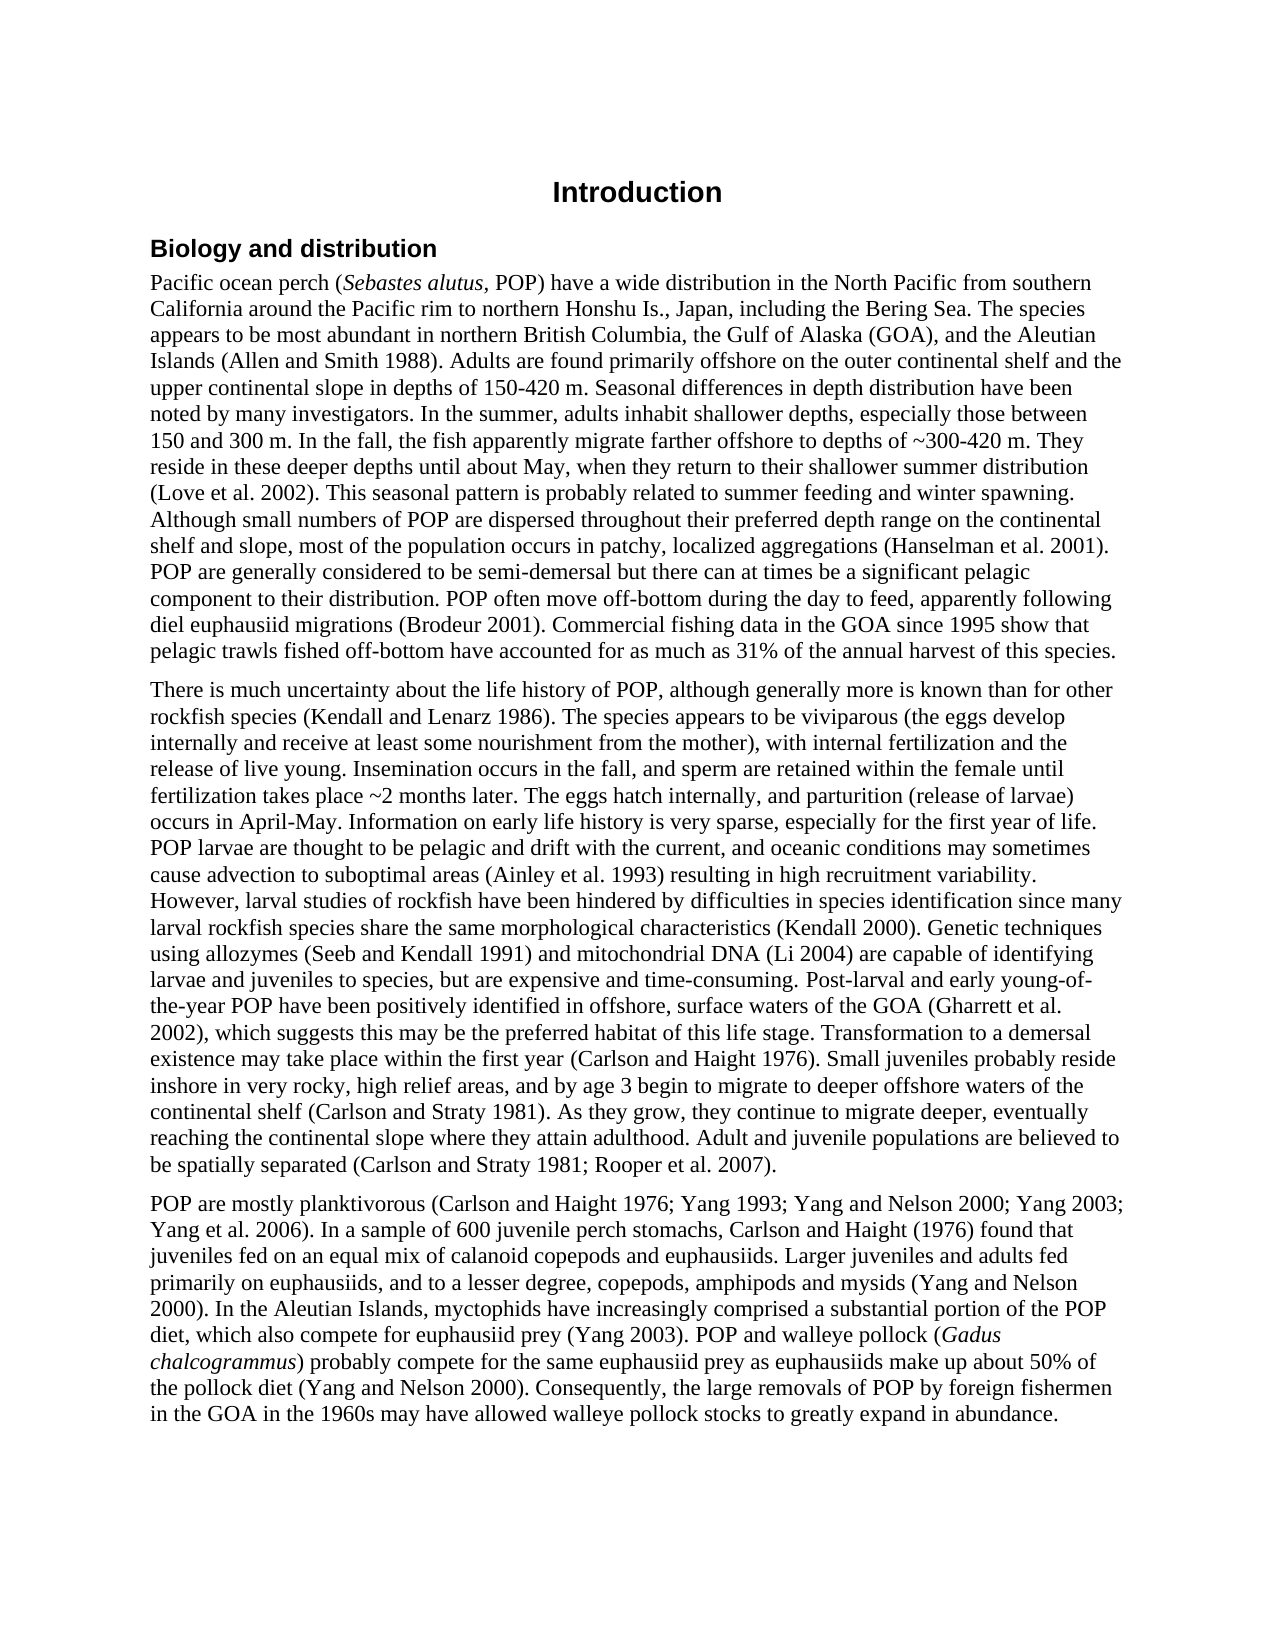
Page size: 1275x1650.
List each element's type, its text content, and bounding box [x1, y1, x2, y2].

text POP are mostly planktivorous (Carlson and Haight 1976; Yang 1993; Yang and Nelson 2000; Yang 2003; Yang et al. 2006). In a sample of 600 juvenile perch stomachs, Carlson and Haight (1976) found that juveniles fed on an equal mix of calanoid copepods and euphausiids. Larger juveniles and adults fed primarily on euphausiids, and to a lesser degree, copepods, amphipods and mysids (Yang and Nelson 2000). In the Aleutian Islands, myctophids have increasingly comprised a substantial portion of the POP diet, which also compete for euphausiid prey (Yang 2003). POP and walleye pollock (Gadus chalcogrammus) probably compete for the same euphausiid prey as euphausiids make up about 50% of the pollock diet (Yang and Nelson 2000). Consequently, the large removals of POP by foreign fishermen in the GOA in the 1960s may have allowed walleye pollock stocks to greatly expand in abundance. [150, 1189, 1125, 1427]
text Pacific ocean perch (Sebastes alutus, POP) have a wide distribution in the North Pacific from southern California around the Pacific rim to northern Honshu Is., Japan, including the Bering Sea. The species appears to be most abundant in northern British Columbia, the Gulf of Alaska (GOA), and the Aleutian Islands (Allen and Smith 1988). Adults are found primarily offshore on the outer continental shelf and the upper continental slope in depths of 150-420 m. Seasonal differences in depth distribution have been noted by many investigators. In the summer, adults inhabit shallower depths, especially those between 150 and 300 m. In the fall, the fish apparently migrate farther offshore to depths of ~300-420 m. They reside in these deeper depths until about May, when they return to their shallower summer distribution (Love et al. 2002). This seasonal pattern is probably related to summer feeding and winter spawning. Although small numbers of POP are dispersed throughout their preferred depth range on the continental shelf and slope, most of the population occurs in patchy, localized aggregations (Hanselman et al. 2001). POP are generally considered to be semi-demersal but there can at times be a significant pelagic component to their distribution. POP often move off-bottom during the day to feed, apparently following diel euphausiid migrations (Brodeur 2001). Commercial fishing data in the GOA since 1995 show that pelagic trawls fished off-bottom have accounted for as much as 31% of the annual harvest of this species. [150, 268, 1125, 664]
subtitle Introduction [150, 175, 1125, 208]
subtitle Biology and distribution [150, 233, 1125, 262]
text There is much uncertainty about the life history of POP, although generally more is known than for other rockfish species (Kendall and Lenarz 1986). The species appears to be viviparous (the eggs develop internally and receive at least some nourishment from the mother), with internal fertilization and the release of live young. Insemination occurs in the fall, and sperm are retained within the female until fertilization takes place ~2 months later. The eggs hatch internally, and parturition (release of larvae) occurs in April-May. Information on early life history is very sparse, especially for the first year of life. POP larvae are thought to be pelagic and drift with the current, and oceanic conditions may sometimes cause advection to suboptimal areas (Ainley et al. 1993) resulting in high recruitment variability. However, larval studies of rockfish have been hindered by difficulties in species identification since many larval rockfish species share the same morphological characteristics (Kendall 2000). Genetic techniques using allozymes (Seeb and Kendall 1991) and mitochondrial DNA (Li 2004) are capable of identifying larvae and juveniles to species, but are expensive and time-consuming. Post-larval and early young-of-the-year POP have been positively identified in offshore, surface waters of the GOA (Gharrett et al. 2002), which suggests this may be the preferred habitat of this life stage. Transformation to a demersal existence may take place within the first year (Carlson and Haight 1976). Small juveniles probably reside inshore in very rocky, high relief areas, and by age 3 begin to migrate to deeper offshore waters of the continental shelf (Carlson and Straty 1981). As they grow, they continue to migrate deeper, eventually reaching the continental slope where they attain adulthood. Adult and juvenile populations are believed to be spatially separated (Carlson and Straty 1981; Rooper et al. 2007). [150, 676, 1125, 1177]
